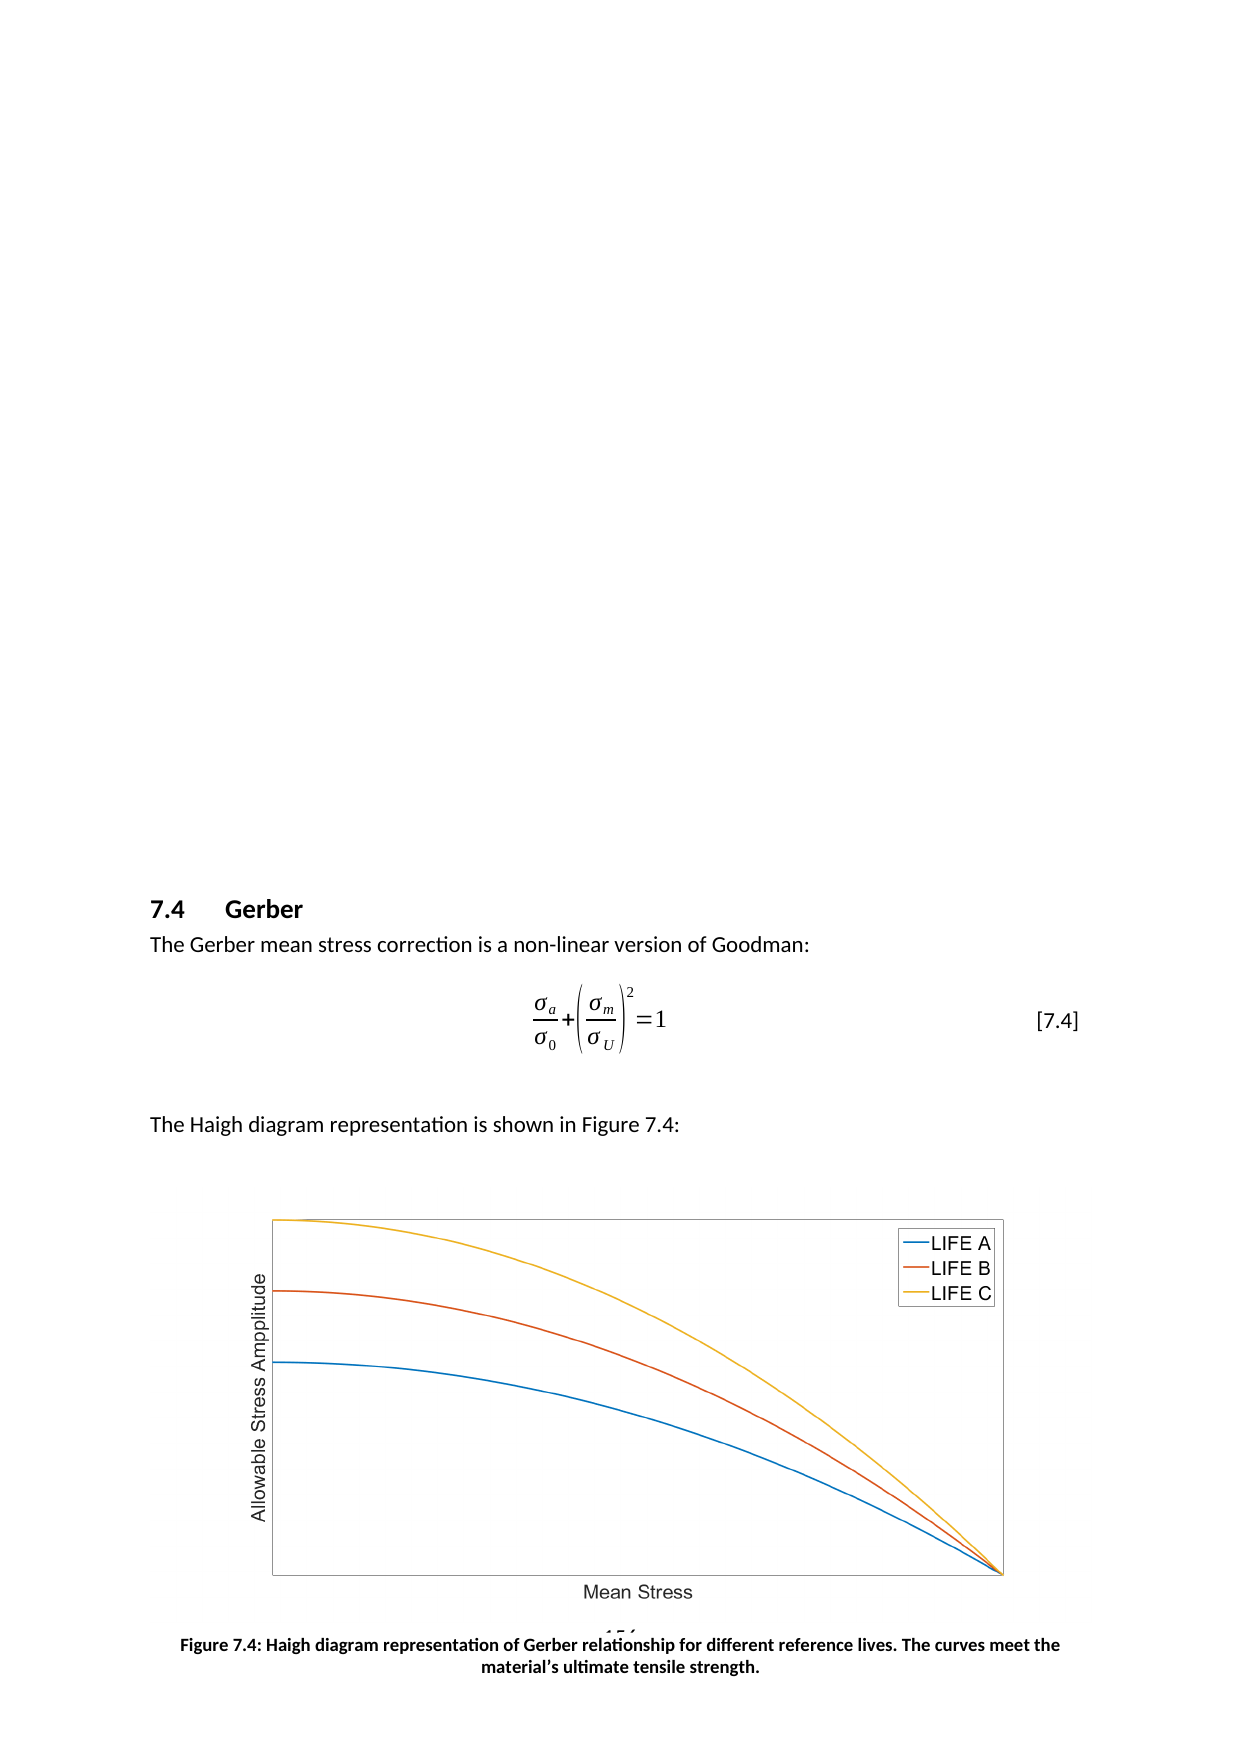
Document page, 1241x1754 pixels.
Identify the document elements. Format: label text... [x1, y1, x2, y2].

subtitle 7.4 Gerber [150, 892, 1090, 925]
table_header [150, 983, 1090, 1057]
picture [150, 1187, 1092, 1623]
text The Haigh diagram representation is shown in Figure 7.4: [150, 1110, 1090, 1138]
text The Gerber mean stress correction is a non-linear version of Goodman: [150, 930, 1090, 958]
